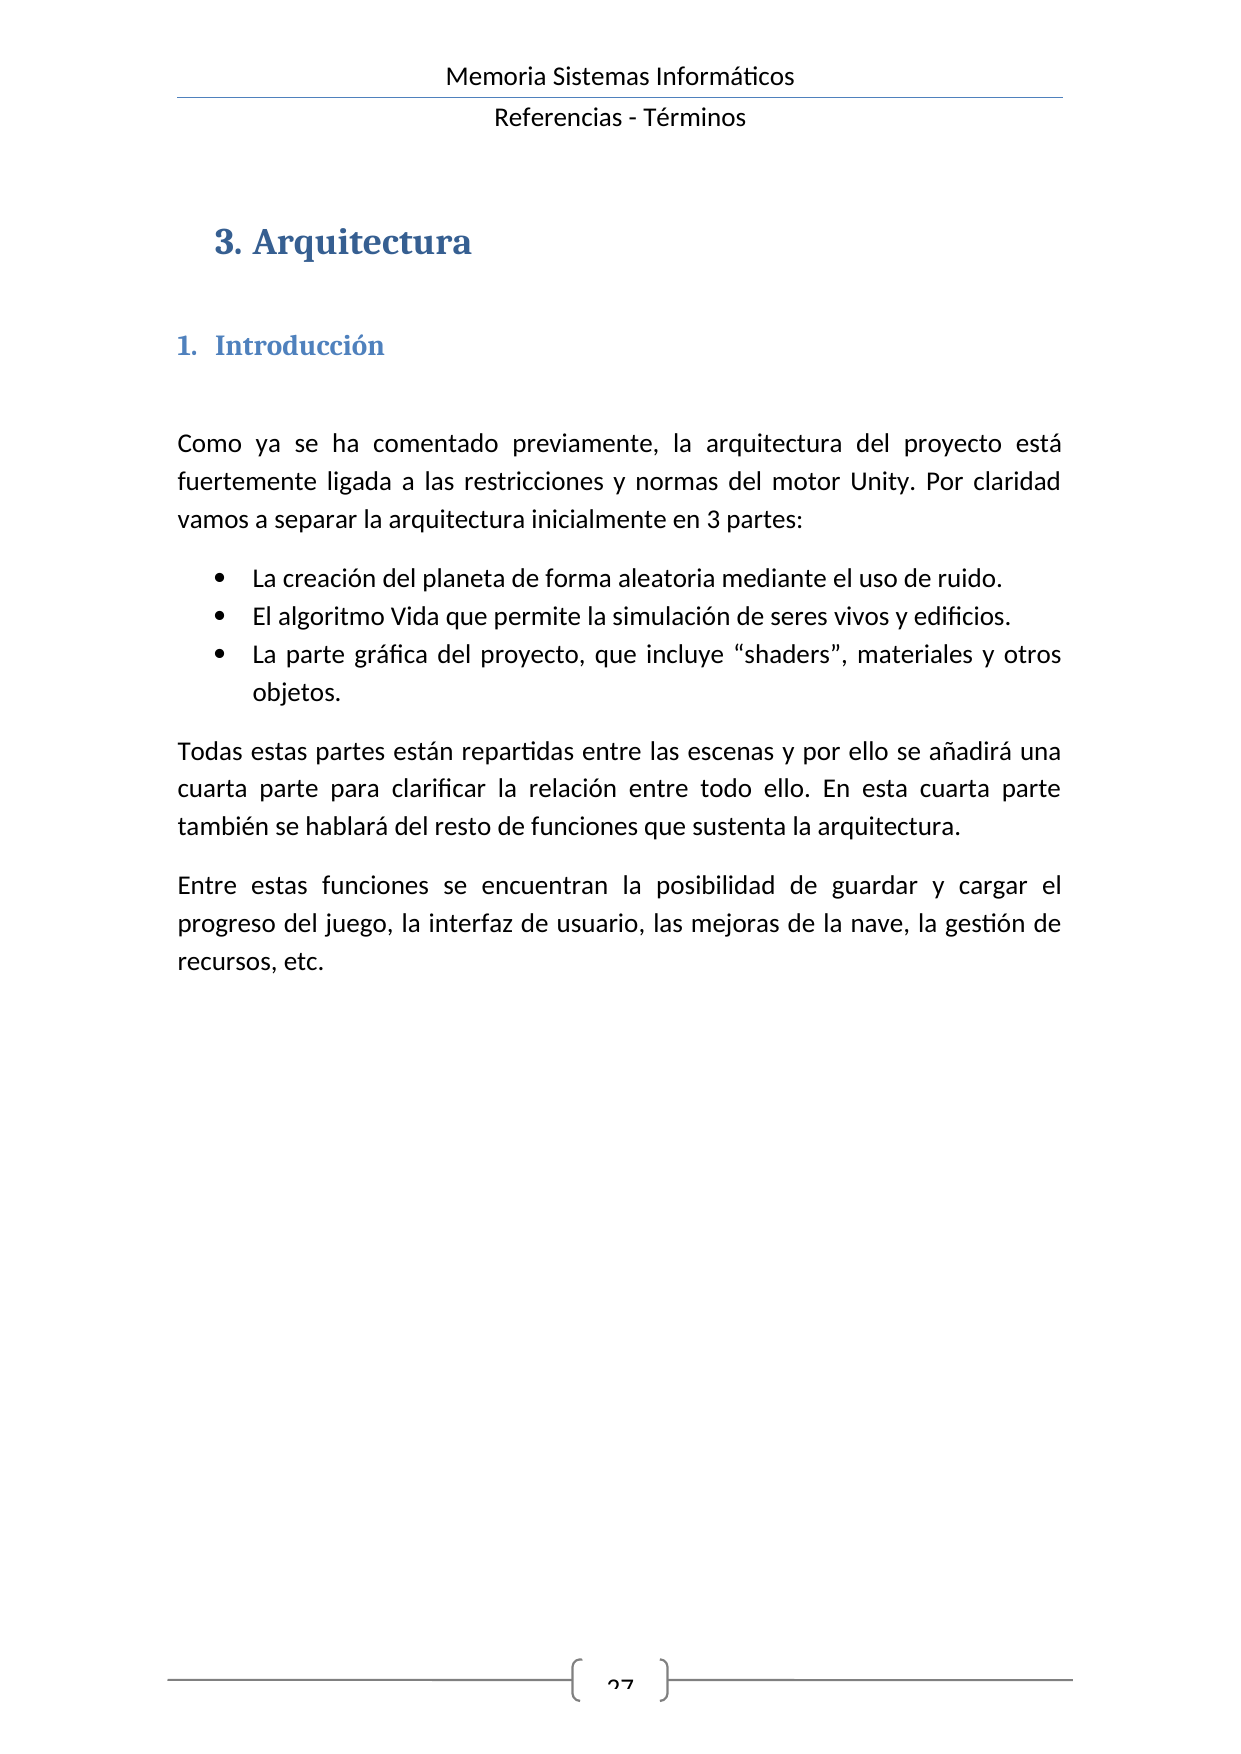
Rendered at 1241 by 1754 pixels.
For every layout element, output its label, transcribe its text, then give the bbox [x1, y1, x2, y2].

list El algoritmo Vida que permite la simulación de seres vivos y edificios. [215, 599, 1063, 632]
list La parte gráfica del proyecto, que incluye “shaders”, materiales y otros objetos. [215, 637, 1063, 708]
subtitle Introducción [177, 329, 1063, 363]
subtitle Arquitectura [215, 221, 1063, 264]
text Entre estas funciones se encuentran la posibilidad de guardar y cargar el progreso del juego, la interfaz de usuario, las mejoras de la nave, la gestión de recursos, etc. [177, 868, 1063, 977]
text Todas estas partes están repartidas entre las escenas y por ello se añadirá una cuarta parte para clarificar la relación entre todo ello. En esta cuarta parte también se hablará del resto de funciones que sustenta la arquitectura. [177, 734, 1063, 843]
list La creación del planeta de forma aleatoria mediante el uso de ruido. [215, 561, 1063, 594]
text Como ya se ha comentado previamente, la arquitectura del proyecto está fuertemente ligada a las restricciones y normas del motor Unity. Por claridad vamos a separar la arquitectura inicialmente en 3 partes: [177, 427, 1063, 536]
